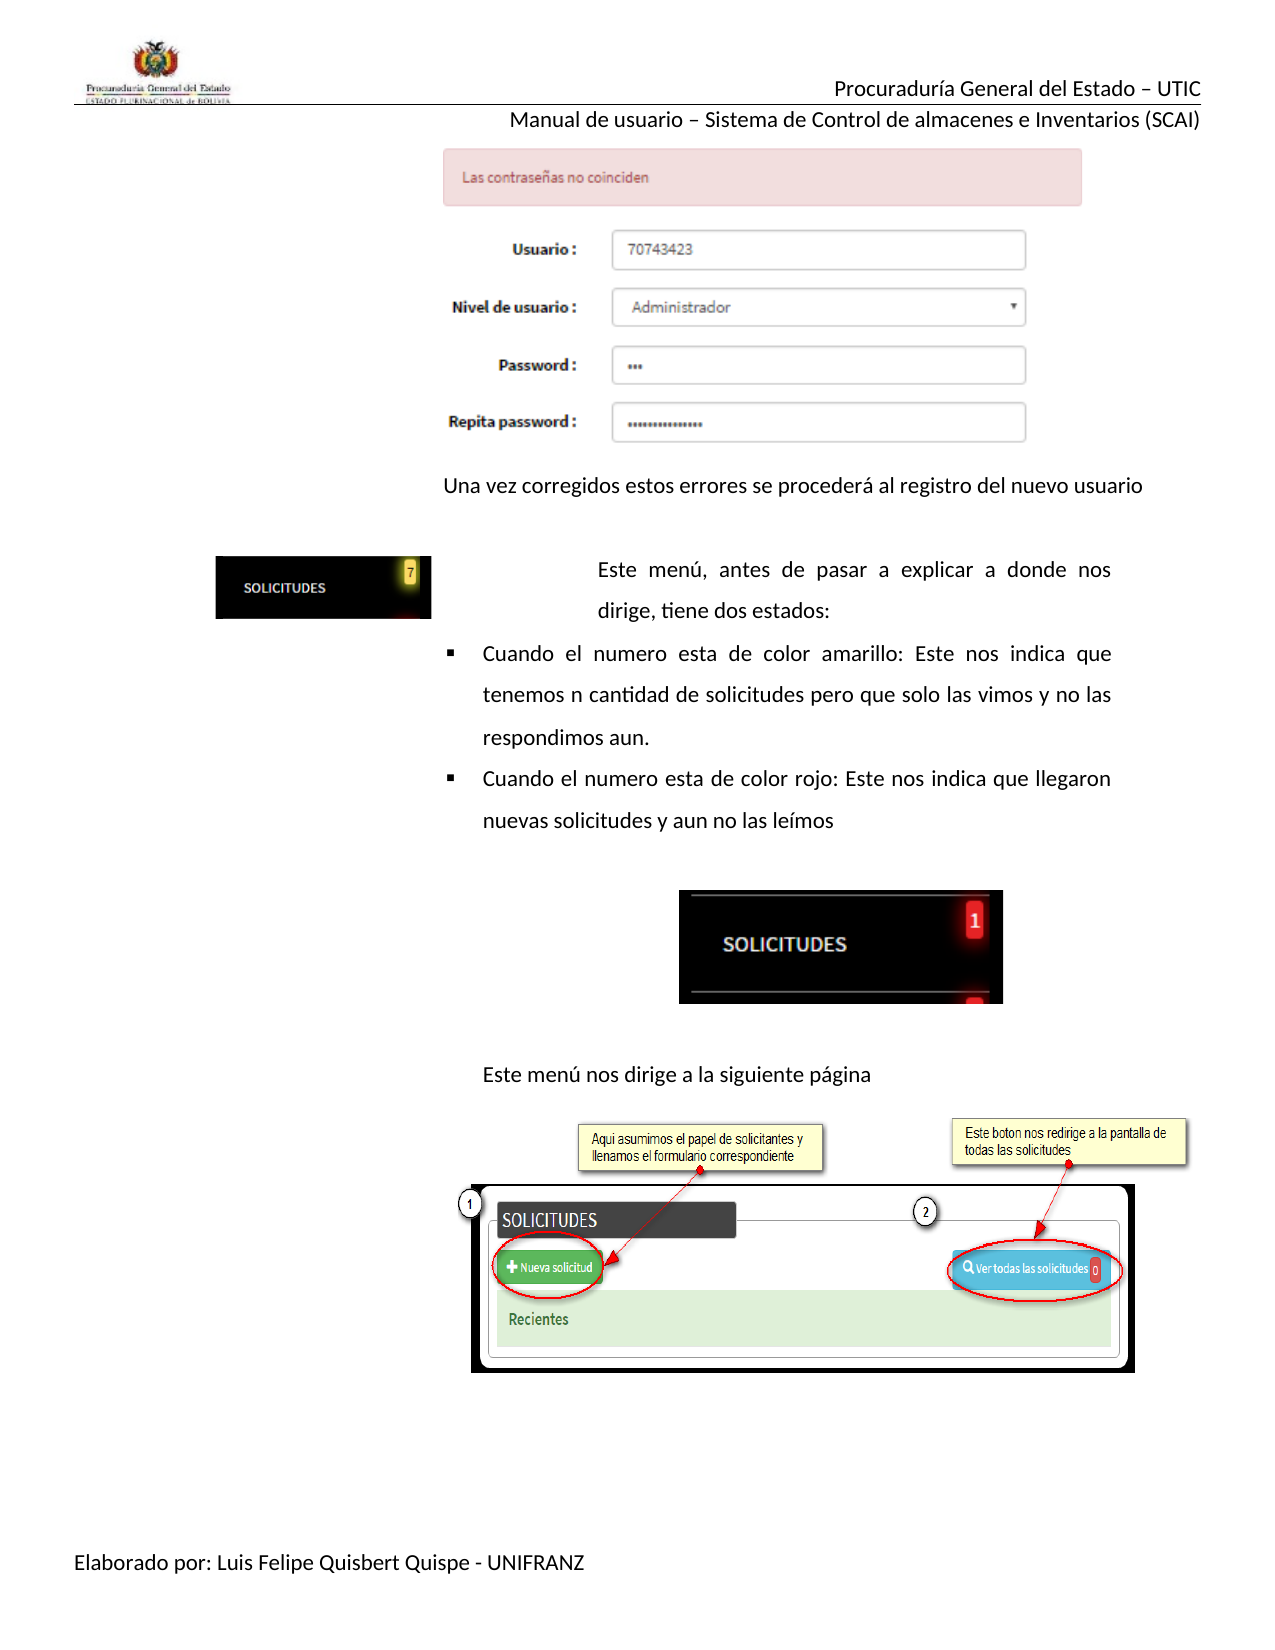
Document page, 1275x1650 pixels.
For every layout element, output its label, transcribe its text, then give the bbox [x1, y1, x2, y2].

picture [457, 1118, 1193, 1373]
picture [215, 556, 432, 619]
list Este menú nos dirige a la siguiente página [483, 1060, 1113, 1088]
picture [679, 890, 1004, 1004]
list Una vez corregidos estos errores se procederá al registro del nuevo usuario [443, 471, 1196, 499]
list Este menú, antes de pasar a explicar a donde nos dirige, tiene dos estados: [222, 555, 1113, 625]
list Cuando el numero esta de color rojo: Este nos indica que llegaron nuevas solicitudes y aun no las leímos [445, 764, 1113, 834]
list Cuando el numero esta de color amarillo: Este nos indica que tenemos n cantidad de solicitudes pero que solo las vimos y no las respondimos aun. [445, 639, 1113, 751]
picture [73, 4, 245, 147]
picture [443, 147, 1083, 457]
